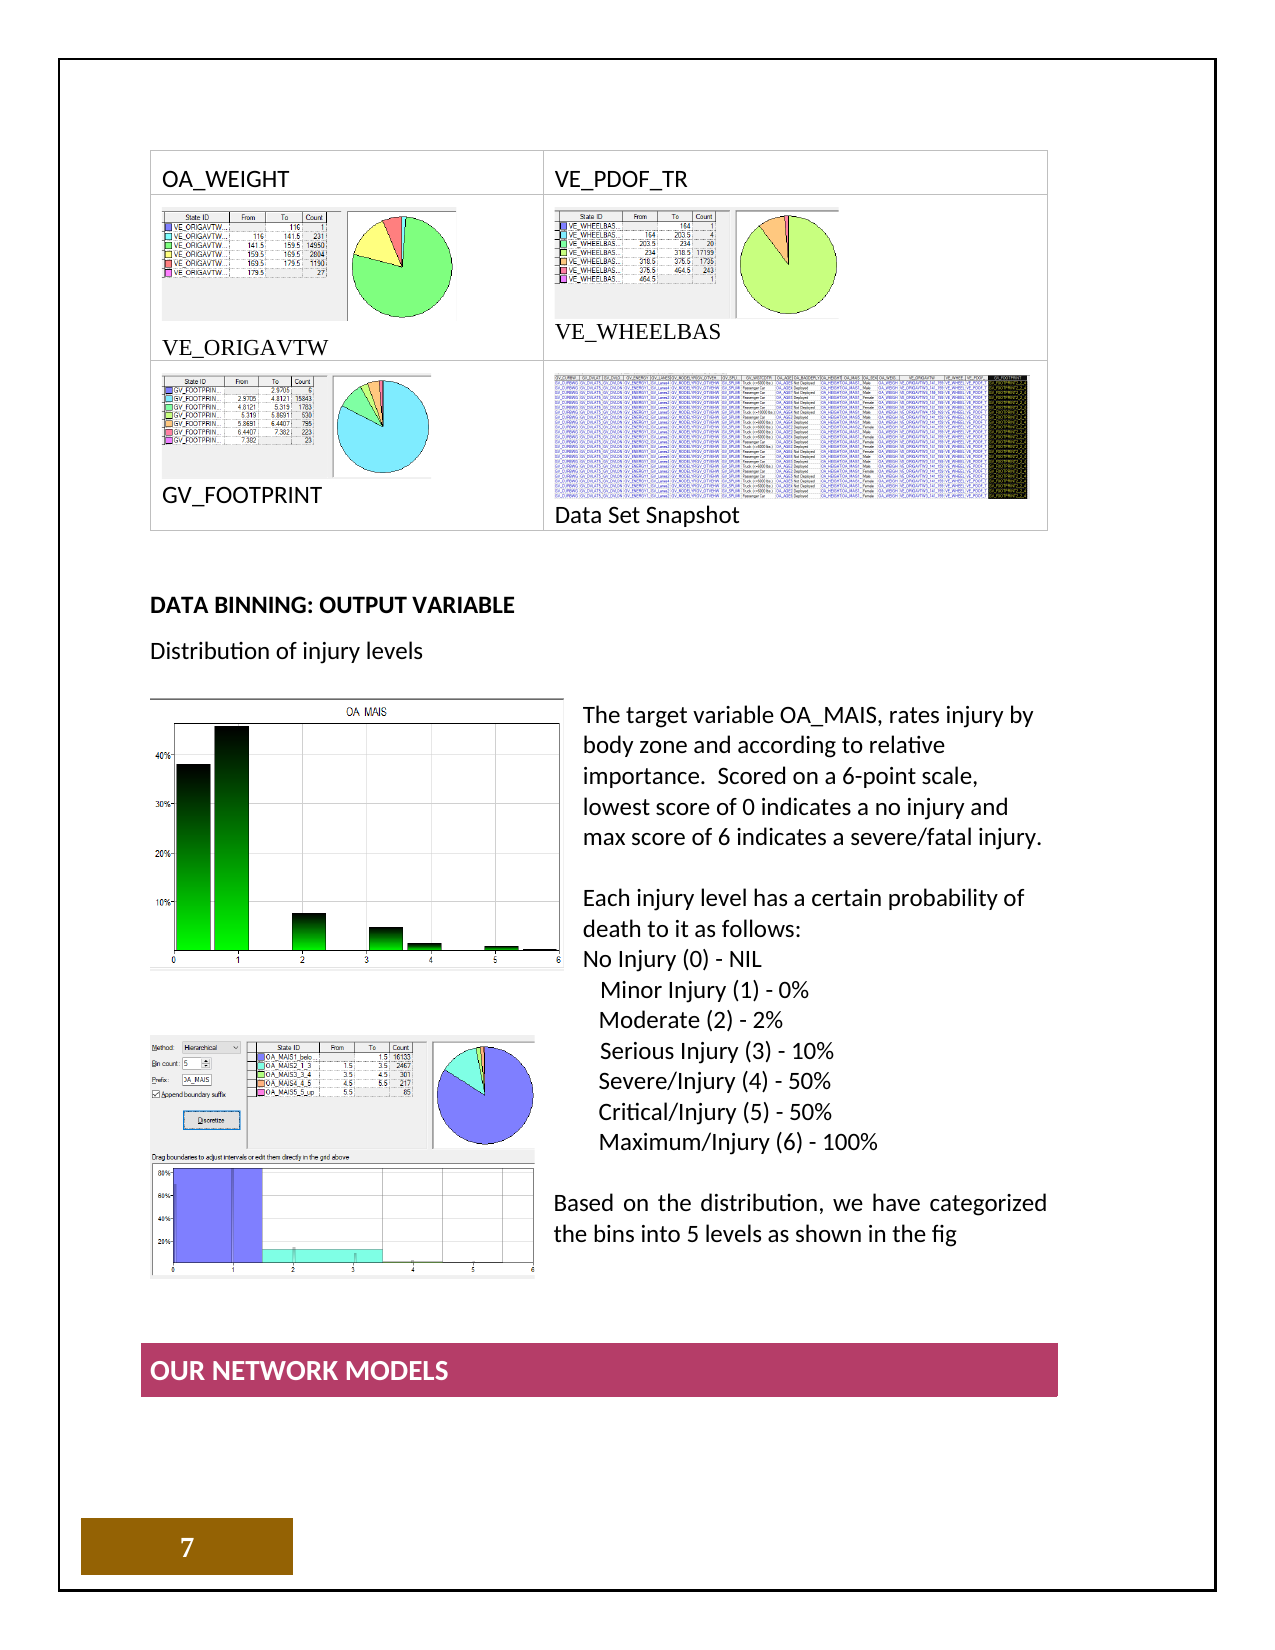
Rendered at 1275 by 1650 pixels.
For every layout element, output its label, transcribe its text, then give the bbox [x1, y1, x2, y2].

table_cell VE_PDOF_TR [544, 151, 1047, 194]
text Distribution of injury levels [150, 635, 1048, 666]
picture [150, 698, 564, 971]
subtitle Our Network Models [142, 1344, 1057, 1396]
table_cell Data Set Snapshot [544, 361, 1047, 529]
table_cell OA_WEIGHT [151, 151, 543, 194]
picture [554, 373, 1030, 499]
picture [161, 207, 457, 321]
picture [161, 373, 432, 479]
picture [554, 207, 839, 319]
text The target variable OA_MAIS, rates injury by body zone and according to relative importance. Scored on a 6-point scale, lowest score of 0 indicates a no injury and max score of 6 indicates a severe/fatal injury. Each injury level has a certain probability of death to it as follows: [564, 699, 1048, 943]
text Critical/Injury (5) - 50% [534, 1096, 1048, 1126]
text Severe/Injury (4) - 50% [534, 1065, 1048, 1096]
picture [150, 1034, 534, 1279]
text Moderate (2) - 2% [150, 1004, 1048, 1035]
text Serious Injury (3) - 10% [600, 1035, 1048, 1065]
text Based on the distribution, we have categorized the bins into 5 levels as shown in the fig [534, 1187, 1048, 1248]
text Minor Injury (1) - 0% [600, 974, 1048, 1004]
text No Injury (0) - NIL [150, 943, 1048, 974]
text DATA BINNING: OUTPUT VARIABLE [150, 589, 1048, 619]
table_cell GV_FOOTPRINT [151, 361, 543, 529]
table_cell VE_ORIGAVTW [151, 195, 543, 360]
text Maximum/Injury (6) - 100% [534, 1126, 1048, 1157]
table_cell VE_WHEELBAS [544, 195, 1047, 360]
